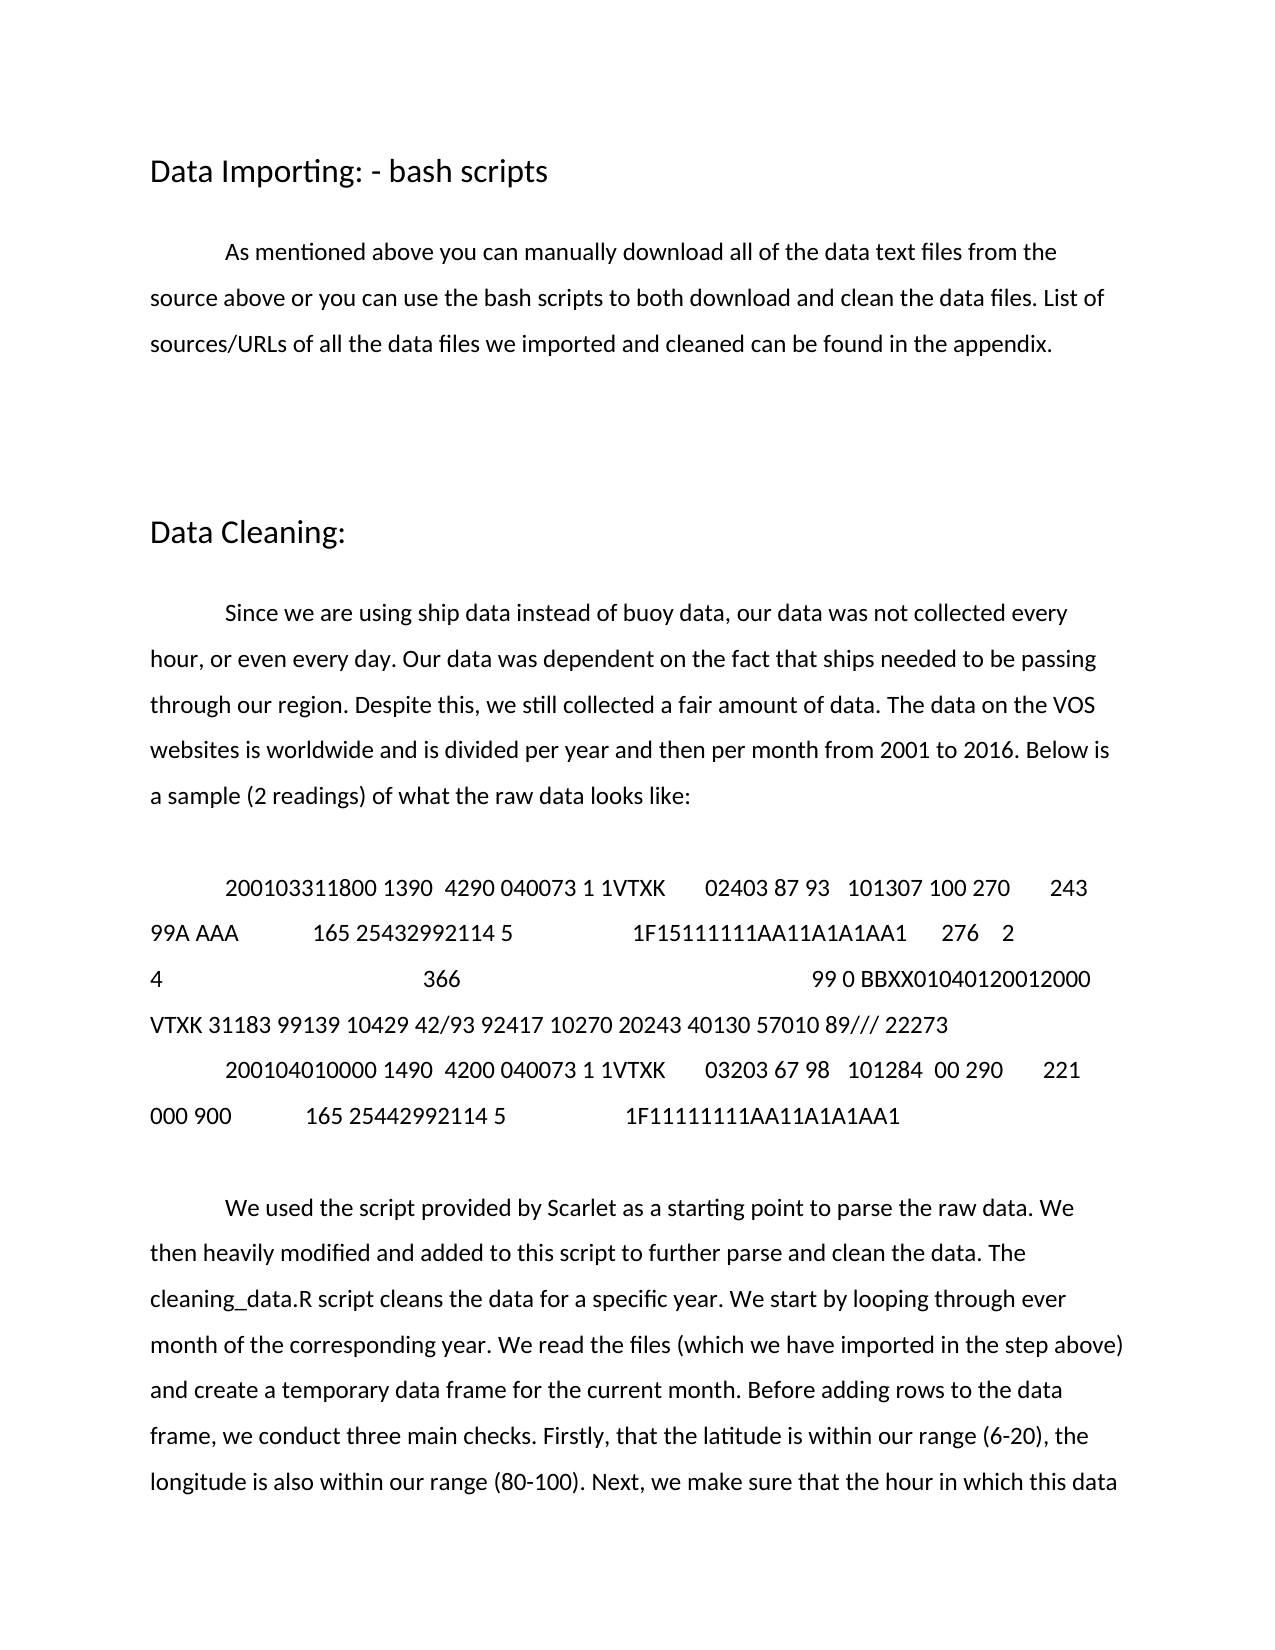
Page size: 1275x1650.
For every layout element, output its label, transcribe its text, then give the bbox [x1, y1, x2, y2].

text As mentioned above you can manually download all of the data text files from the source above or you can use the bash scripts to both download and clean the data files. List of sources/URLs of all the data files we imported and cleaned can be found in the appendix. [150, 236, 1125, 358]
text 200103311800 1390 4290 040073 1 1VTXK 02403 87 93 101307 100 270 243 99A AAA 165 25432992114 5 1F15111111AA11A1A1AA1 276 2 4 366 99 0 BBXX01040120012000 VTXK 31183 99139 10429 42/93 92417 10270 20243 40130 57010 89/// 22273 [150, 872, 1125, 1039]
text Data Importing: - bash scripts [150, 150, 1125, 191]
text 200104010000 1490 4200 040073 1 1VTXK 03203 67 98 101284 00 290 221 000 900 165 25442992114 5 1F11111111AA11A1A1AA1 [150, 1054, 1125, 1131]
text Since we are using ship data instead of buoy data, our data was not collected every hour, or even every day. Our data was dependent on the fact that ships needed to be passing through our region. Despite this, we still collected a fair amount of data. The data on the VOS websites is worldwide and is divided per year and then per month from 2001 to 2016. Below is a sample (2 readings) of what the raw data looks like: [150, 597, 1125, 811]
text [150, 1192, 1125, 1497]
text Data Cleaning: [150, 511, 1125, 552]
